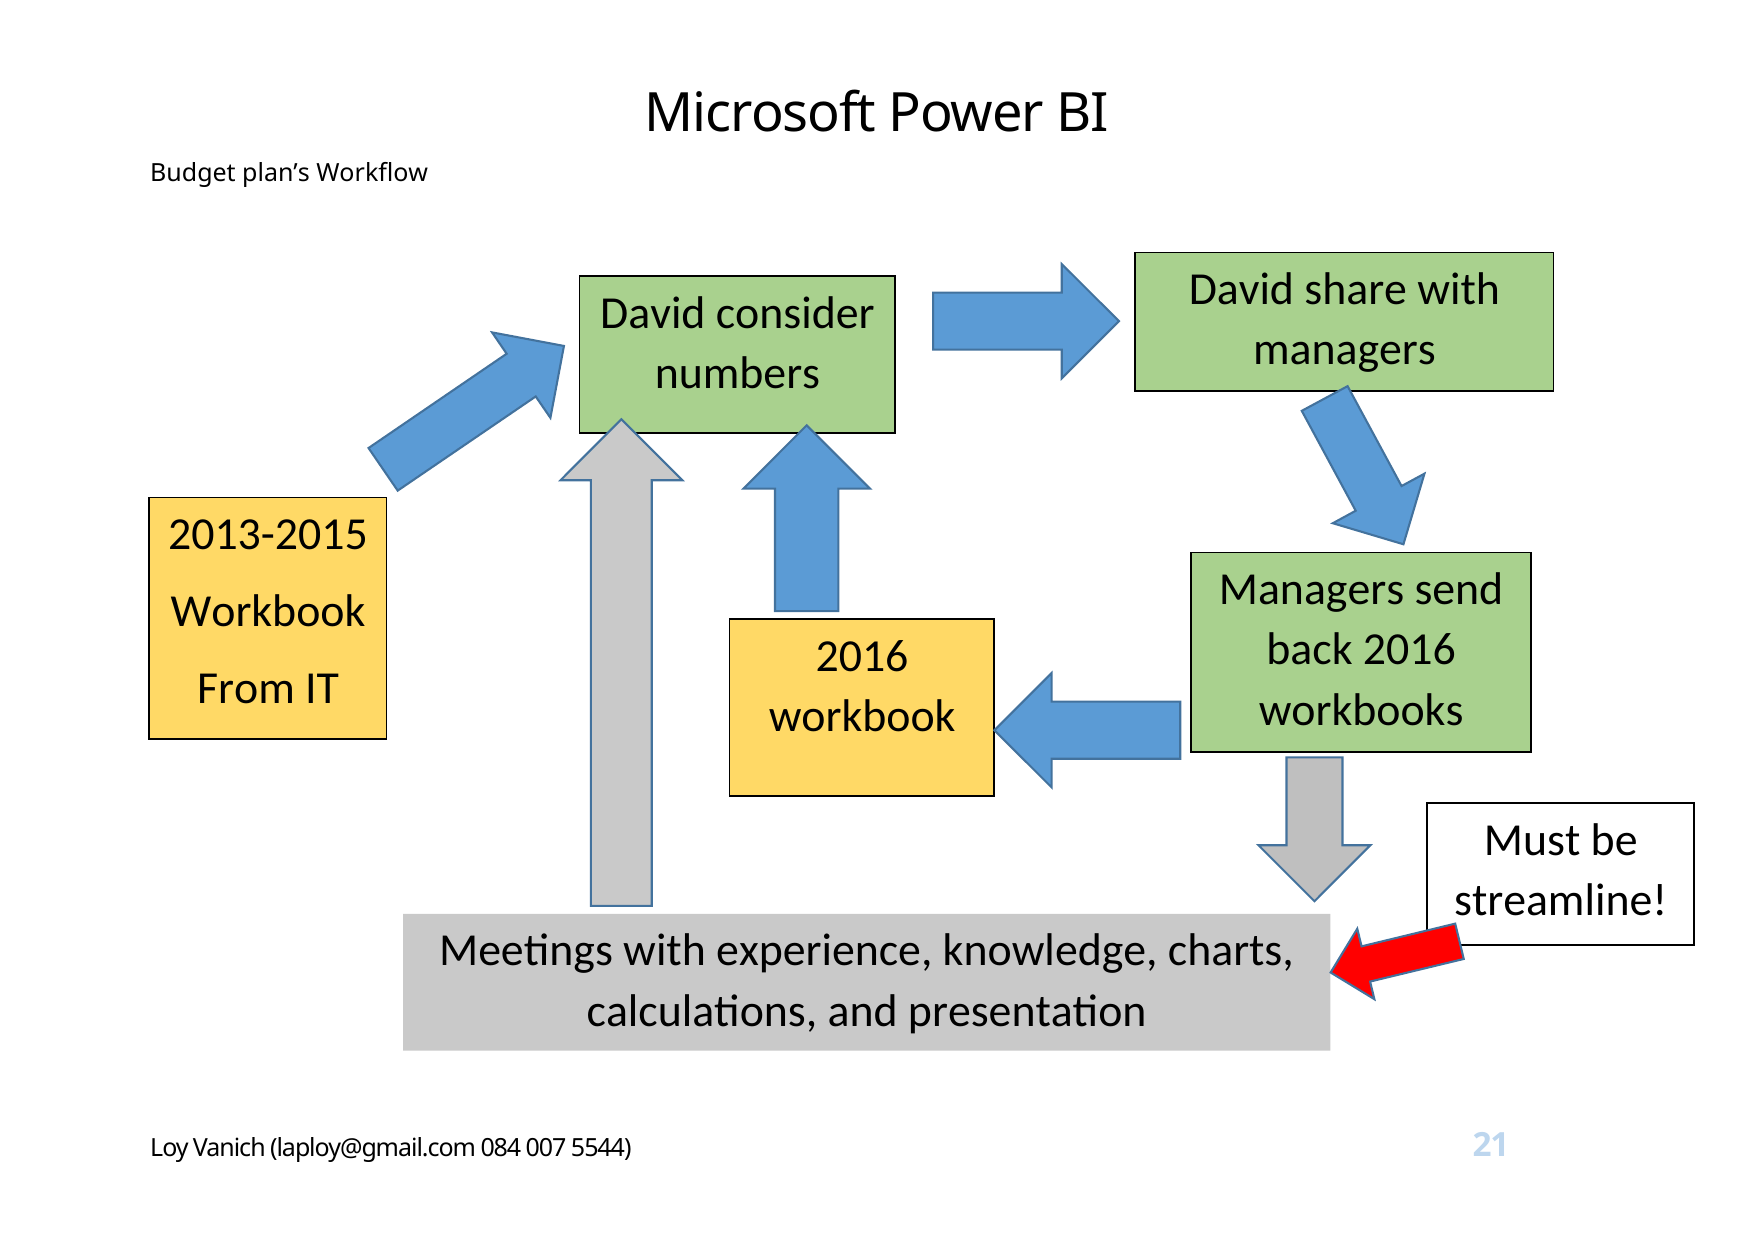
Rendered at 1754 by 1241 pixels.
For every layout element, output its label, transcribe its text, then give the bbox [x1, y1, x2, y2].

subtitle Budget plan’s Workflow [150, 154, 1604, 188]
